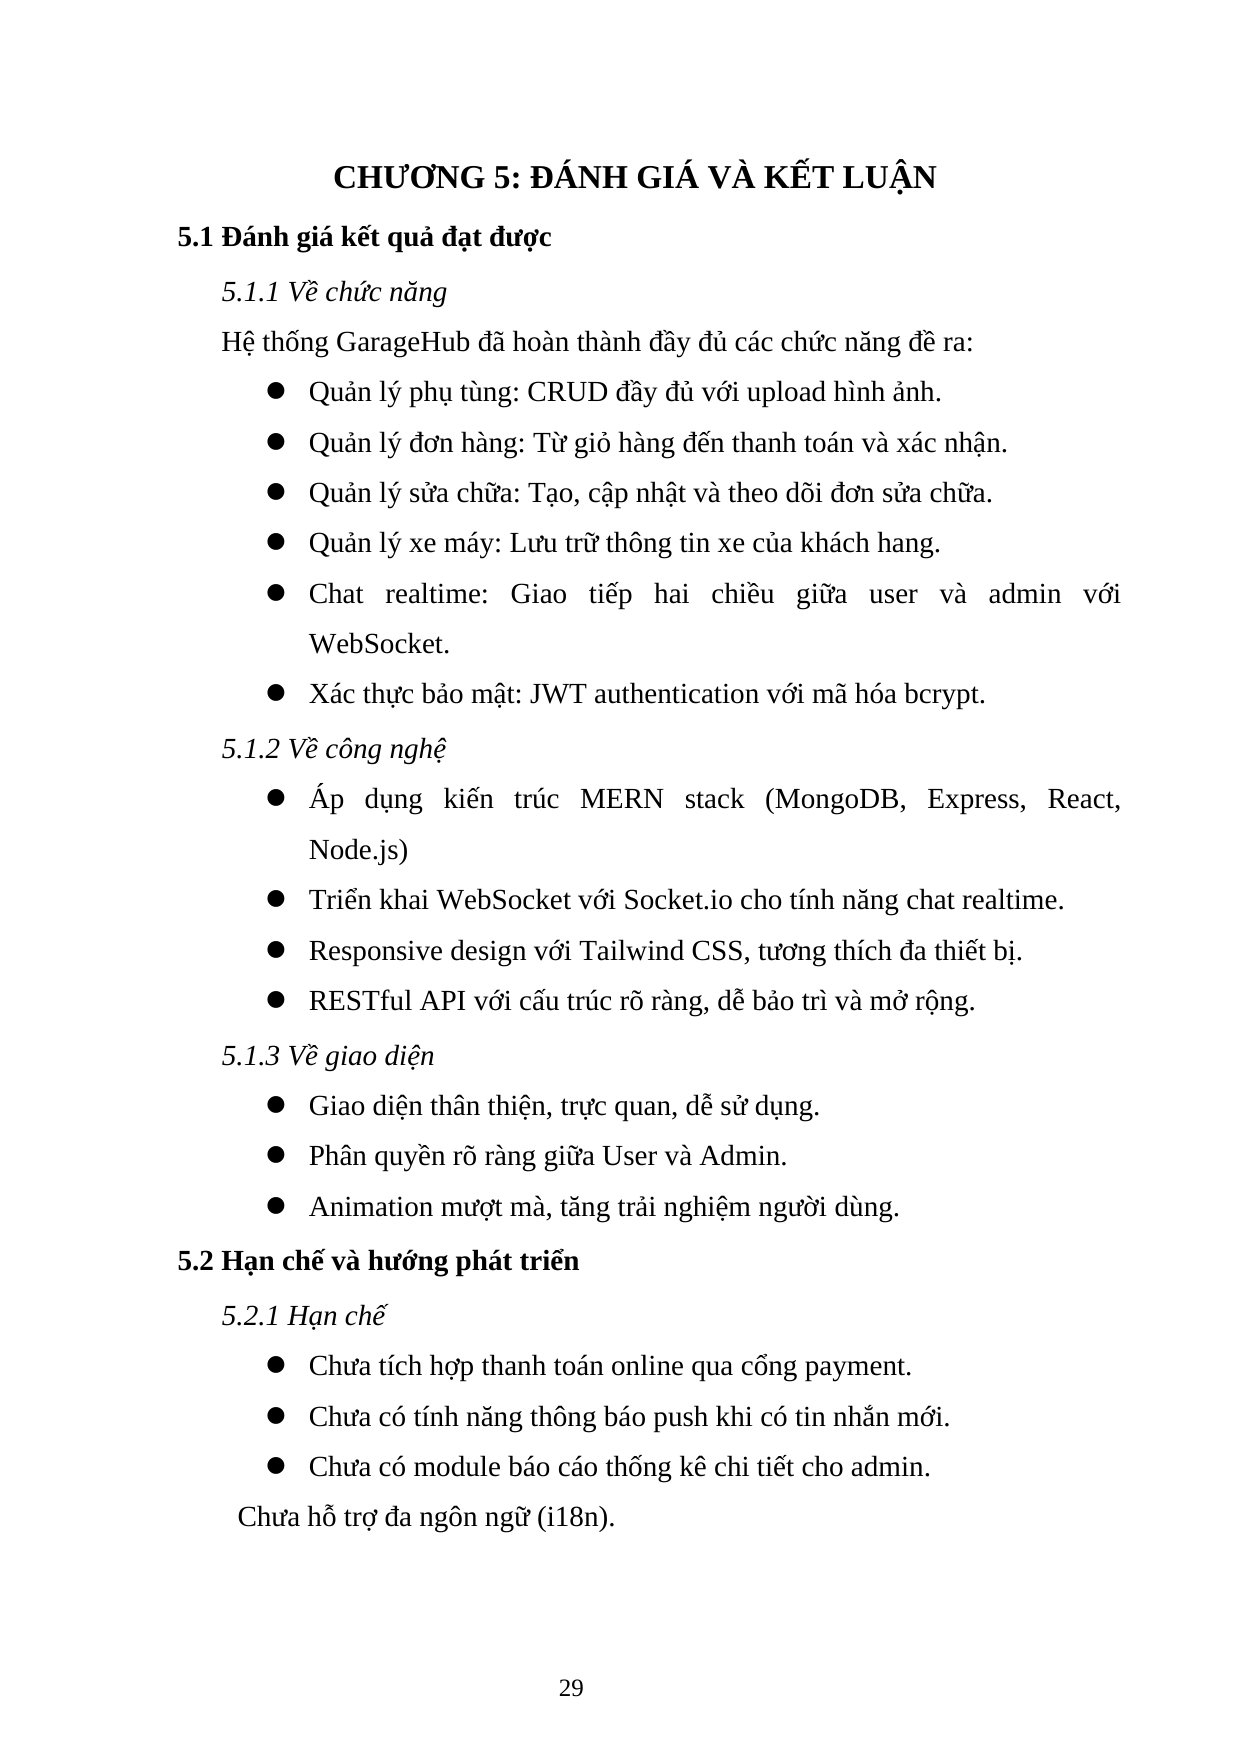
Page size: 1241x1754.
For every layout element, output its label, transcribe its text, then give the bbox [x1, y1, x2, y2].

subtitle 5.2 Hạn chế và hướng phát triển [177, 1243, 1122, 1277]
list Quản lý đơn hàng: Từ giỏ hàng đến thanh toán và xác nhận. [265, 425, 1122, 458]
list Chưa tích hợp thanh toán online qua cổng payment. [265, 1348, 1122, 1382]
subtitle 5.1.1 Về chức năng [222, 274, 1122, 307]
subtitle 5.1.2 Về công nghệ [222, 731, 1122, 765]
subtitle 5.2.1 Hạn chế [222, 1298, 1122, 1331]
list Chưa có tính năng thông báo push khi có tin nhắn mới. [265, 1399, 1122, 1432]
list Animation mượt mà, tăng trải nghiệm người dùng. [265, 1189, 1122, 1222]
list Phân quyền rõ ràng giữa User và Admin. [265, 1138, 1122, 1172]
list Quản lý sửa chữa: Tạo, cập nhật và theo dõi đơn sửa chữa. [265, 475, 1122, 509]
list Xác thực bảo mật: JWT authentication với mã hóa bcrypt. [265, 677, 1122, 710]
list Áp dụng kiến trúc MERN stack (MongoDB, Express, React, Node.js) [265, 782, 1122, 866]
list Quản lý xe máy: Lưu trữ thông tin xe của khách hang. [265, 526, 1122, 559]
list RESTful API với cấu trúc rõ ràng, dễ bảo trì và mở rộng. [265, 983, 1122, 1017]
list Giao diện thân thiện, trực quan, dễ sử dụng. [265, 1088, 1122, 1122]
subtitle 5.1 Đánh giá kết quả đạt được [177, 219, 1122, 253]
list Responsive design với Tailwind CSS, tương thích đa thiết bị. [265, 933, 1122, 966]
list Quản lý phụ tùng: CRUD đầy đủ với upload hình ảnh. [265, 374, 1122, 408]
list Chưa có module báo cáo thống kê chi tiết cho admin. [265, 1449, 1122, 1483]
text Hệ thống GarageHub đã hoàn thành đầy đủ các chức năng đề ra: [177, 324, 1122, 357]
list Triển khai WebSocket với Socket.io cho tính năng chat realtime. [265, 882, 1122, 916]
subtitle CHƯƠNG 5: ĐÁNH GIÁ VÀ KẾT LUẬN [222, 157, 1048, 196]
list Chat realtime: Giao tiếp hai chiều giữa user và admin với WebSocket. [265, 576, 1122, 660]
subtitle 5.1.3 Về giao diện [222, 1038, 1122, 1071]
text Chưa hỗ trợ đa ngôn ngữ (i18n). [177, 1499, 1122, 1533]
